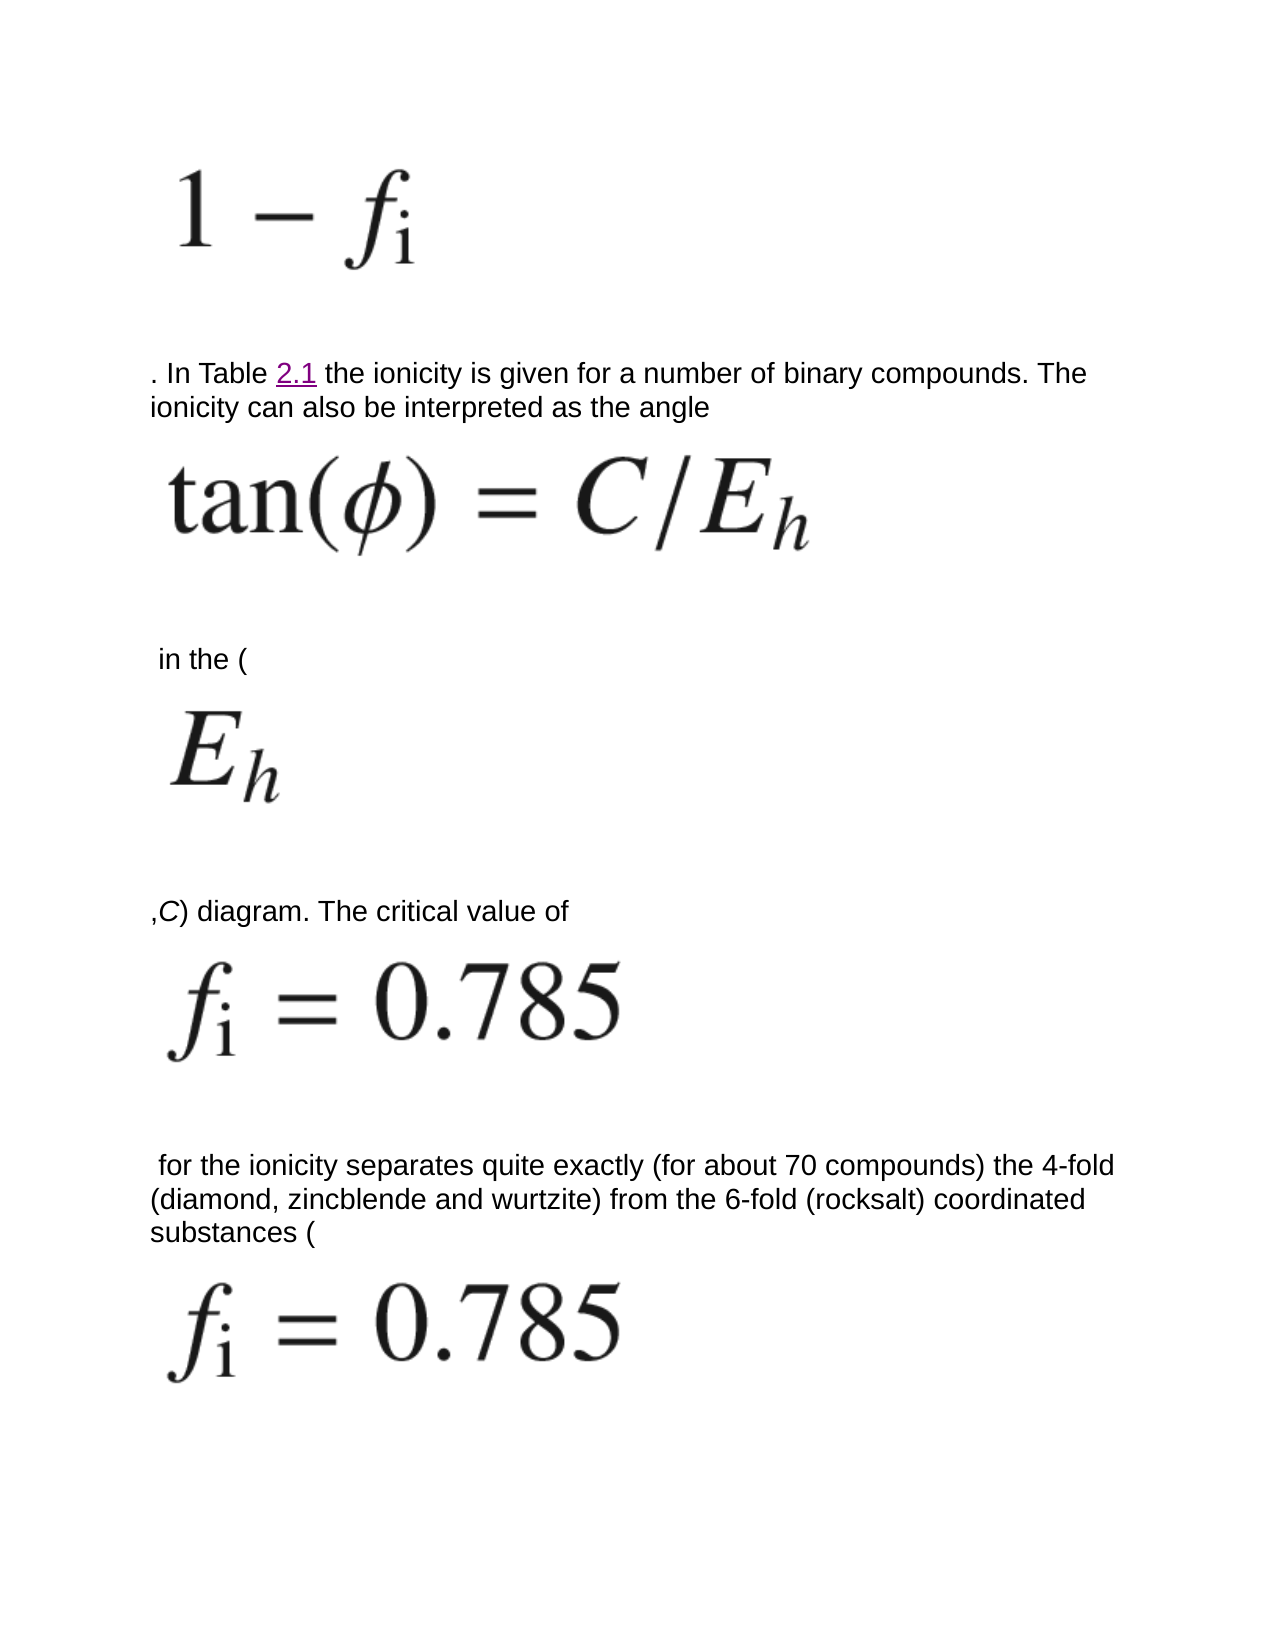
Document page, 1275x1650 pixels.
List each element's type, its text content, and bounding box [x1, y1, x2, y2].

text for the ionicity separates quite exactly (for about 70 compounds) the 4-fold (diamond, zincblende and wurtzite) from the 6-fold (rocksalt) coordinated substances ( [150, 1148, 1125, 1249]
picture [150, 1261, 635, 1457]
picture [150, 150, 426, 344]
text in the ( [150, 642, 1125, 676]
text ,C) diagram. The critical value of [150, 894, 1125, 928]
text . In Table 2.1 the ionicity is given for a number of binary compounds. The ionicity can also be interpreted as the angle [150, 356, 1125, 423]
picture [150, 435, 822, 630]
picture [150, 688, 291, 882]
picture [150, 940, 635, 1136]
